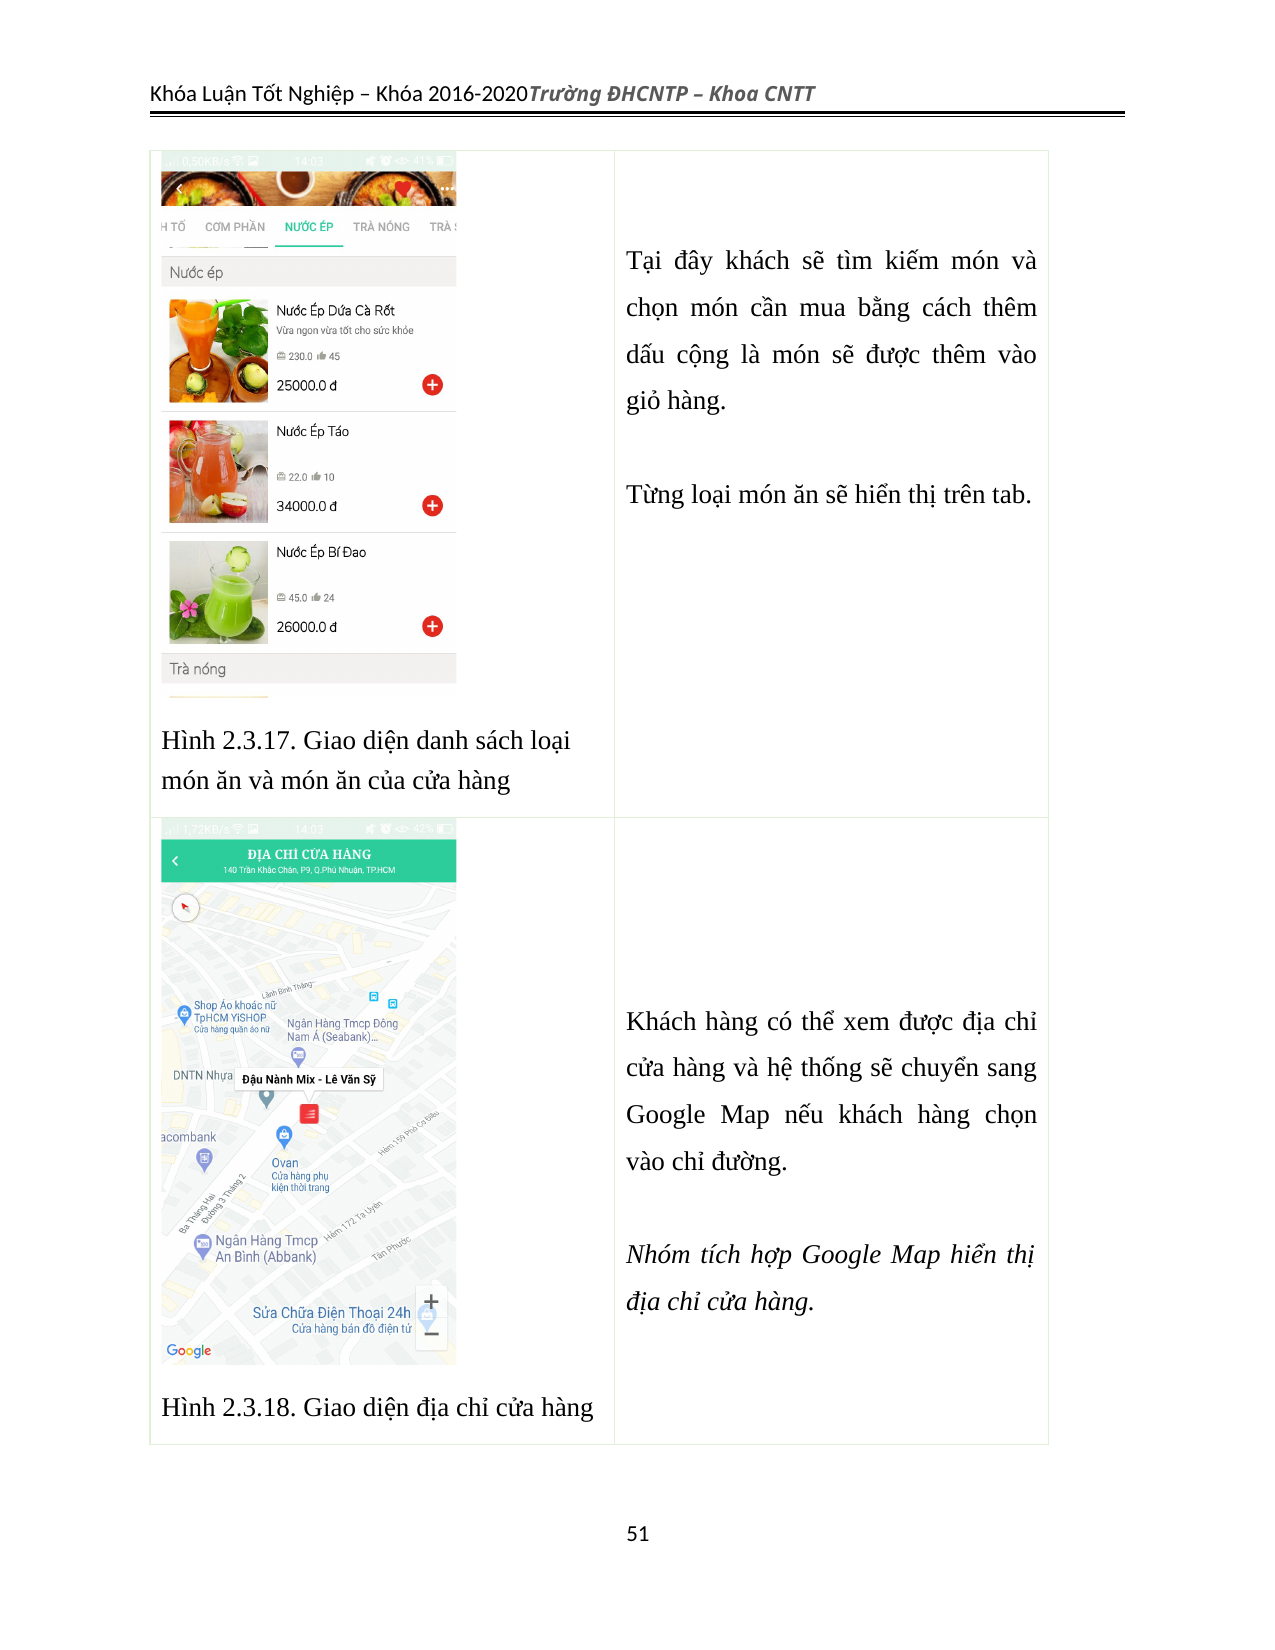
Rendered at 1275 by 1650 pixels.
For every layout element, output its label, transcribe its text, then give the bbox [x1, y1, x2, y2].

table_cell Hình 2.3.17. Giao diện danh sách loại món ăn và món ăn của cửa hàng [151, 151, 614, 817]
picture [161, 818, 457, 1365]
table_cell Khách hàng có thể xem được địa chỉ cửa hàng và hệ thống sẽ chuyển sang Google Map nếu khách hàng chọn vào chỉ đường. Nhóm tích hợp Google Map hiển thị địa chỉ cửa hàng. [615, 818, 1048, 1444]
picture [161, 151, 457, 698]
table_cell Tại đây khách sẽ tìm kiếm món và chọn món cần mua bằng cách thêm dấu cộng là món sẽ được thêm vào giỏ hàng. Từng loại món ăn sẽ hiển thị trên tab. [615, 151, 1048, 817]
table_cell Hình 2.3.18. Giao diện địa chỉ cửa hàng [151, 818, 614, 1444]
